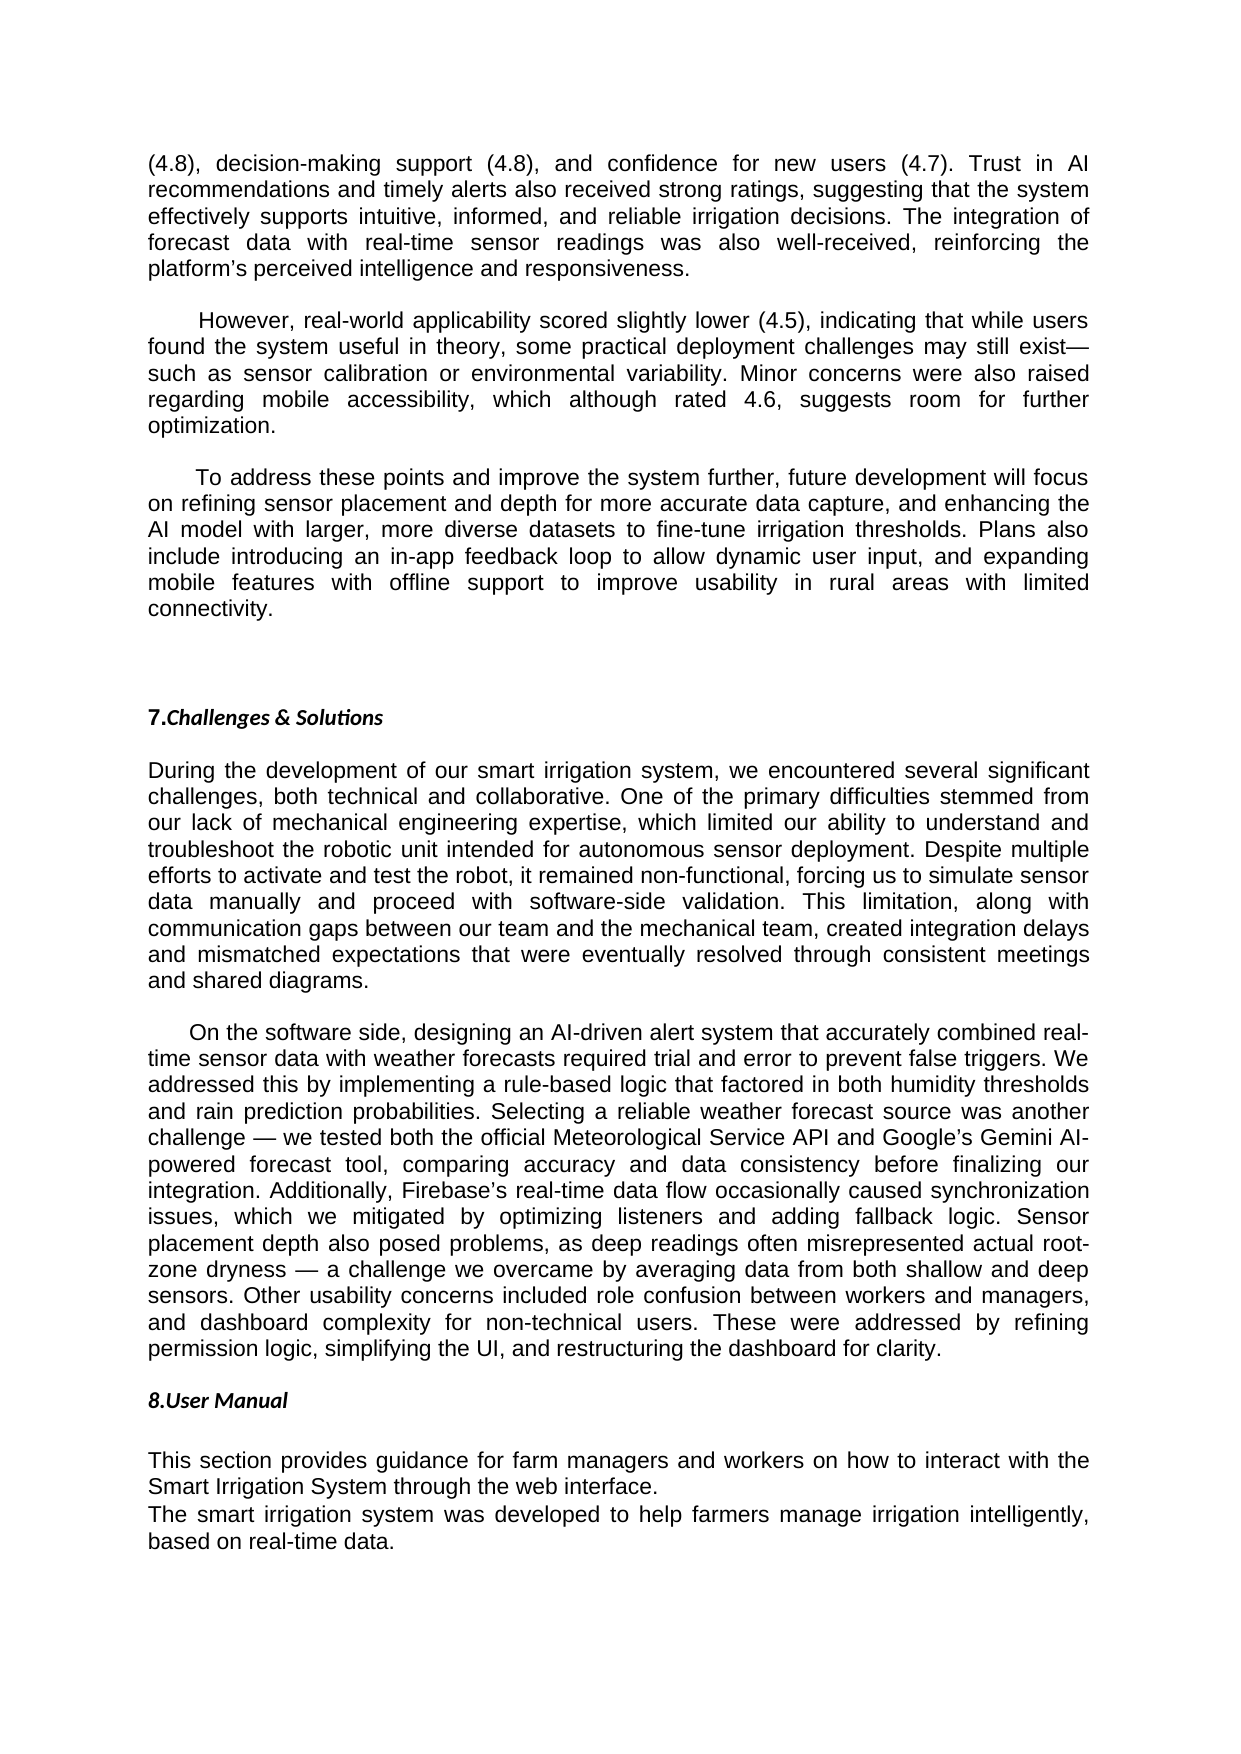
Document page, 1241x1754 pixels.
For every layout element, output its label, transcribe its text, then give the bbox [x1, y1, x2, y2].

text 7.Challenges & Solutions [148, 703, 1090, 732]
text To address these points and improve the system further, future development will focus on refining sensor placement and depth for more accurate data capture, and enhancing the AI model with larger, more diverse datasets to fine-tune irrigation thresholds. Plans also include introducing an in-app feedback loop to allow dynamic user input, and expanding mobile features with offline support to improve usability in rural areas with limited connectivity. [148, 463, 1090, 622]
text This section provides guidance for farm managers and workers on how to interact with the Smart Irrigation System through the web interface. [148, 1447, 1090, 1499]
text However, real-world applicability scored slightly lower (4.5), indicating that while users found the system useful in theory, some practical deployment challenges may still exist—such as sensor calibration or environmental variability. Minor concerns were also raised regarding mobile accessibility, which although rated 4.6, suggests room for further optimization. [148, 307, 1090, 438]
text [148, 150, 1090, 282]
text The smart irrigation system was developed to help farmers manage irrigation intelligently, based on real-time data. [148, 1501, 1090, 1554]
text 8.User Manual [148, 1386, 1090, 1414]
text During the development of our smart irrigation system, we encountered several significant challenges, both technical and collaborative. One of the primary difficulties stemmed from our lack of mechanical engineering expertise, which limited our ability to understand and troubleshoot the robotic unit intended for autonomous sensor deployment. Despite multiple efforts to activate and test the robot, it remained non-functional, forcing us to simulate sensor data manually and proceed with software-side validation. This limitation, along with communication gaps between our team and the mechanical team, created integration delays and mismatched expectations that were eventually resolved through consistent meetings and shared diagrams. [148, 757, 1090, 994]
text On the software side, designing an AI-driven alert system that accurately combined real-time sensor data with weather forecasts required trial and error to prevent false triggers. We addressed this by implementing a rule-based logic that factored in both humidity thresholds and rain prediction probabilities. Selecting a reliable weather forecast source was another challenge — we tested both the official Meteorological Service API and Google’s Gemini AI-powered forecast tool, comparing accuracy and data consistency before finalizing our integration. Additionally, Firebase’s real-time data flow occasionally caused synchronization issues, which we mitigated by optimizing listeners and adding fallback logic. Sensor placement depth also posed problems, as deep readings often misrepresented actual root-zone dryness — a challenge we overcame by averaging data from both shallow and deep sensors. Other usability concerns included role confusion between workers and managers, and dashboard complexity for non-technical users. These were addressed by refining permission logic, simplifying the UI, and restructuring the dashboard for clarity. [148, 1019, 1090, 1361]
